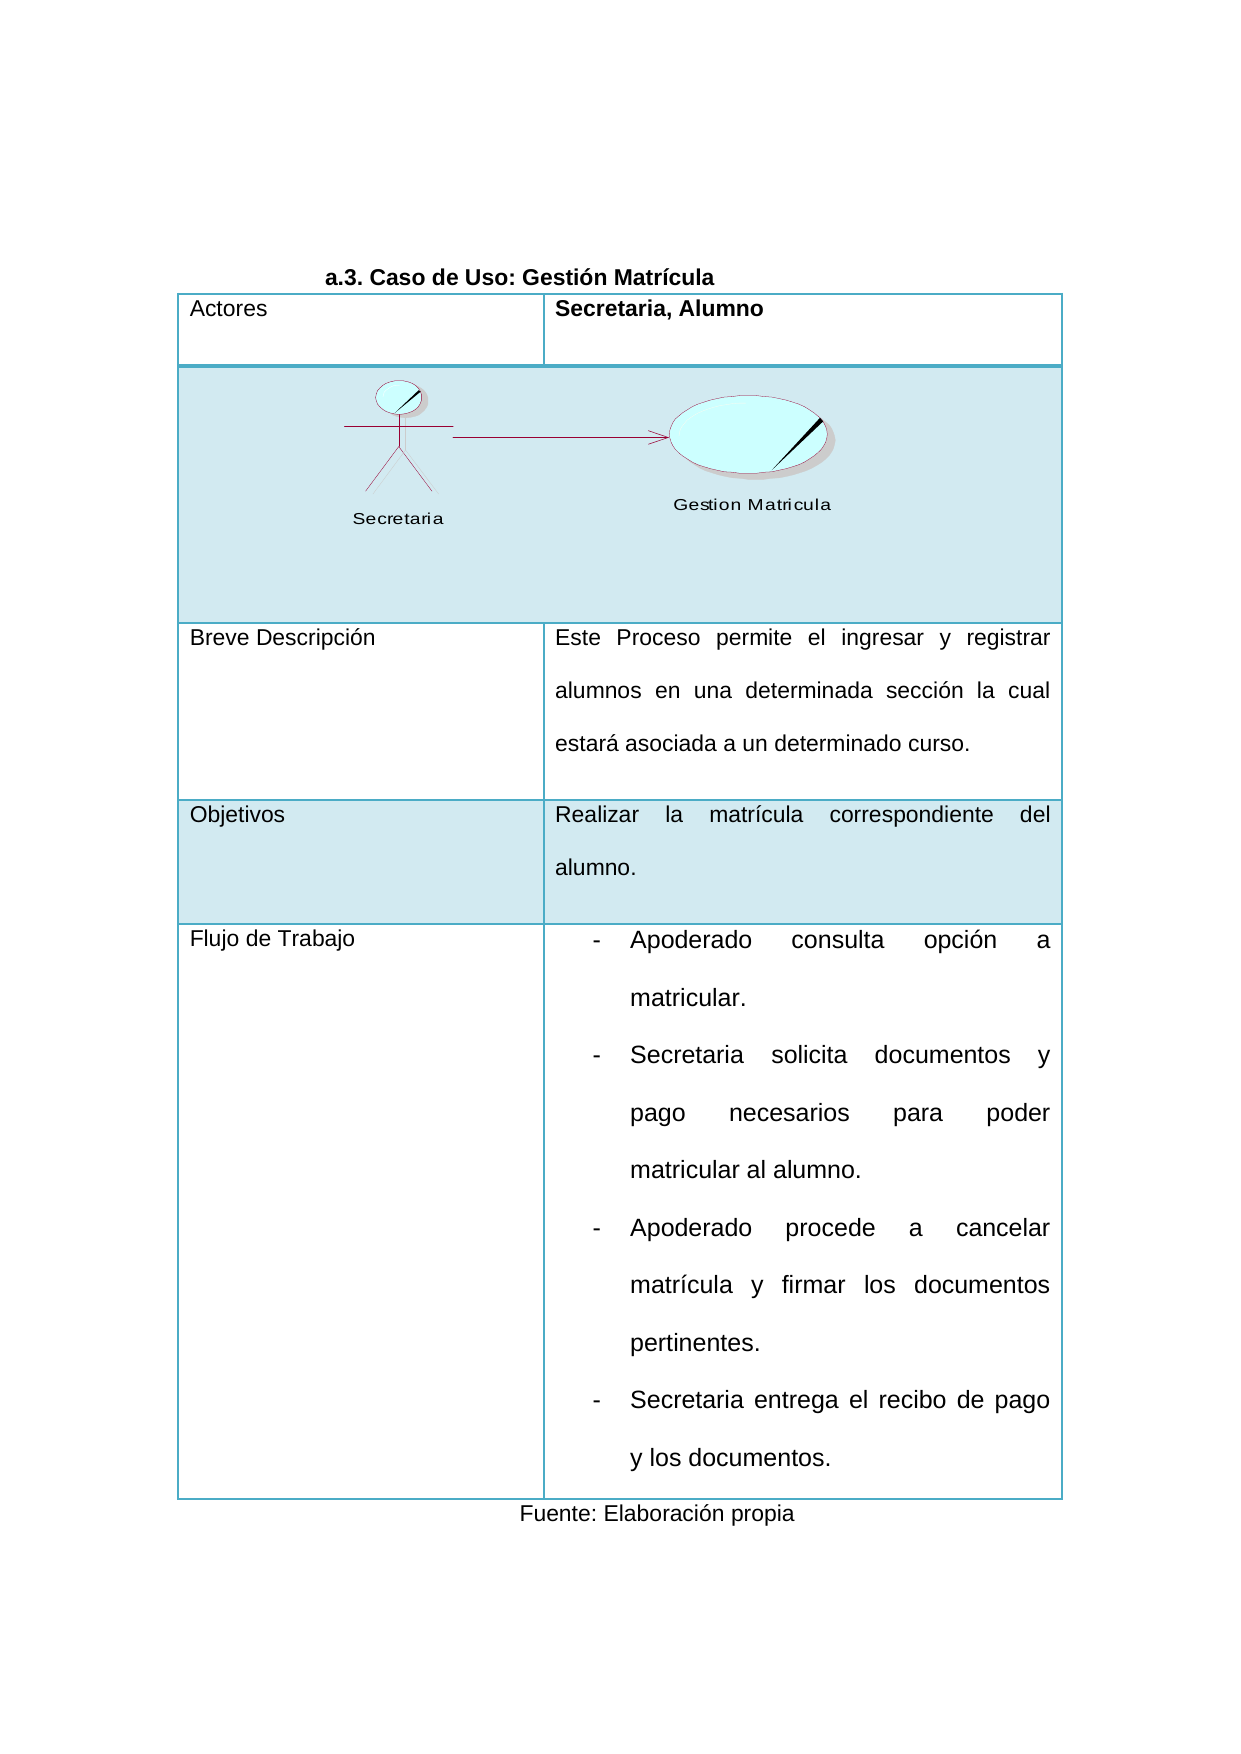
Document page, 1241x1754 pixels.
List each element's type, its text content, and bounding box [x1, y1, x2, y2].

table_cell Este Proceso permite el ingresar y registrar alumnos en una determinada sección la cual estará asociada a un determinado curso. [545, 624, 1061, 799]
subtitle a.3. Caso de Uso: Gestión Matrícula [251, 264, 1063, 290]
table_header Actores [179, 295, 543, 364]
table_cell Apoderado consulta opción a matricular. Secretaria solicita documentos y pago necesarios para poder matricular al alumno. Apoderado procede a cancelar matrícula y firmar los documentos pertinentes. Secretaria entrega el recibo de pago y los documentos. [545, 925, 1061, 1498]
table_cell [179, 368, 1061, 622]
table_cell Breve Descripción [179, 624, 543, 799]
table_header Secretaria, Alumno [545, 295, 1061, 364]
table_cell Objetivos [179, 801, 543, 923]
table_cell Realizar la matrícula correspondiente del alumno. [545, 801, 1061, 923]
table_cell Flujo de Trabajo [179, 925, 543, 1498]
text Fuente: Elaboración propia [177, 1500, 1063, 1526]
